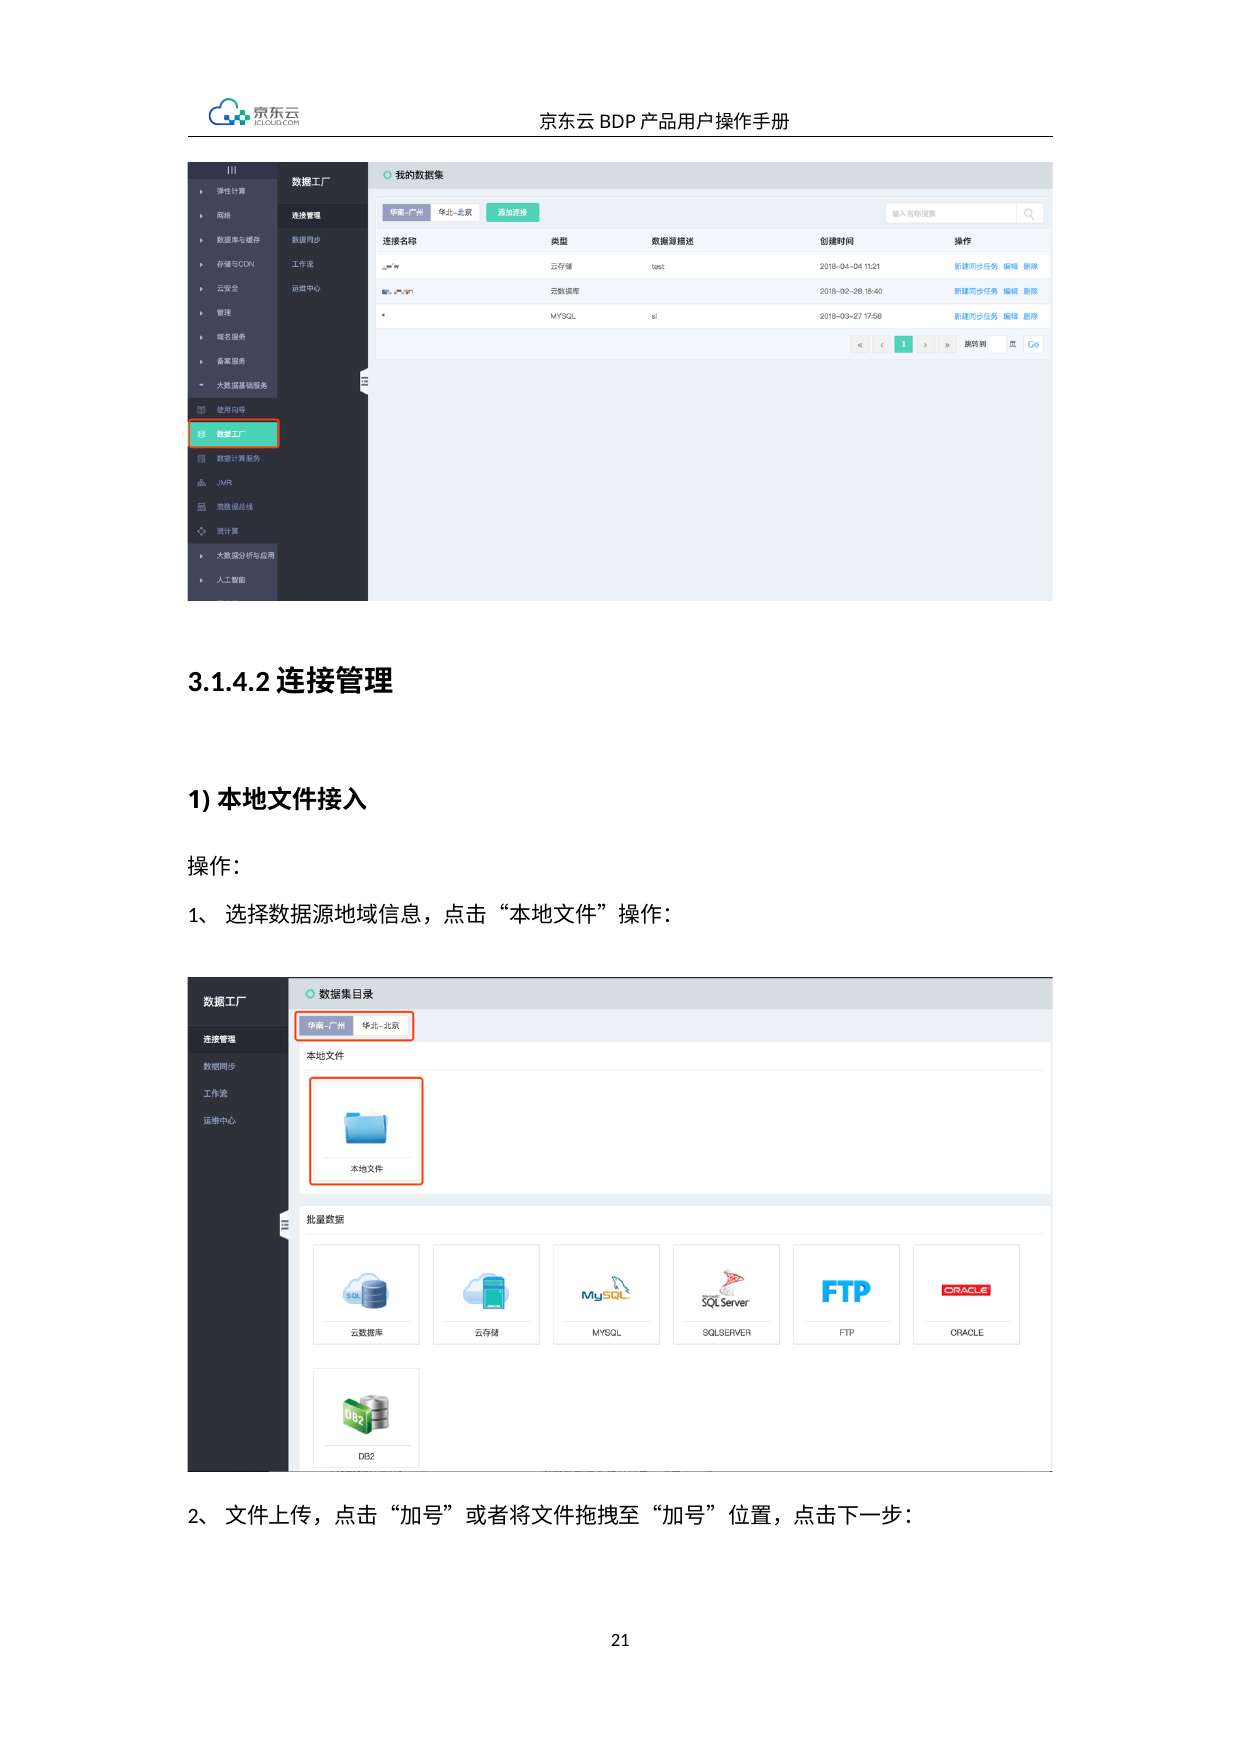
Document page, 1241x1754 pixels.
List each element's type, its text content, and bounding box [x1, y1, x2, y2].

subtitle 3.1.4.2 连接管理 [187, 646, 1053, 711]
picture [187, 977, 1053, 1472]
list 选择数据源地域信息，点击“本地文件”操作： [187, 897, 1053, 929]
subtitle 1) 本地文件接入 [187, 765, 1053, 830]
list 文件上传，点击“加号”或者将文件拖拽至“加号”位置，点击下一步： [187, 1498, 1053, 1530]
picture [187, 88, 340, 129]
picture [187, 162, 1053, 601]
text 操作： [187, 848, 1053, 881]
